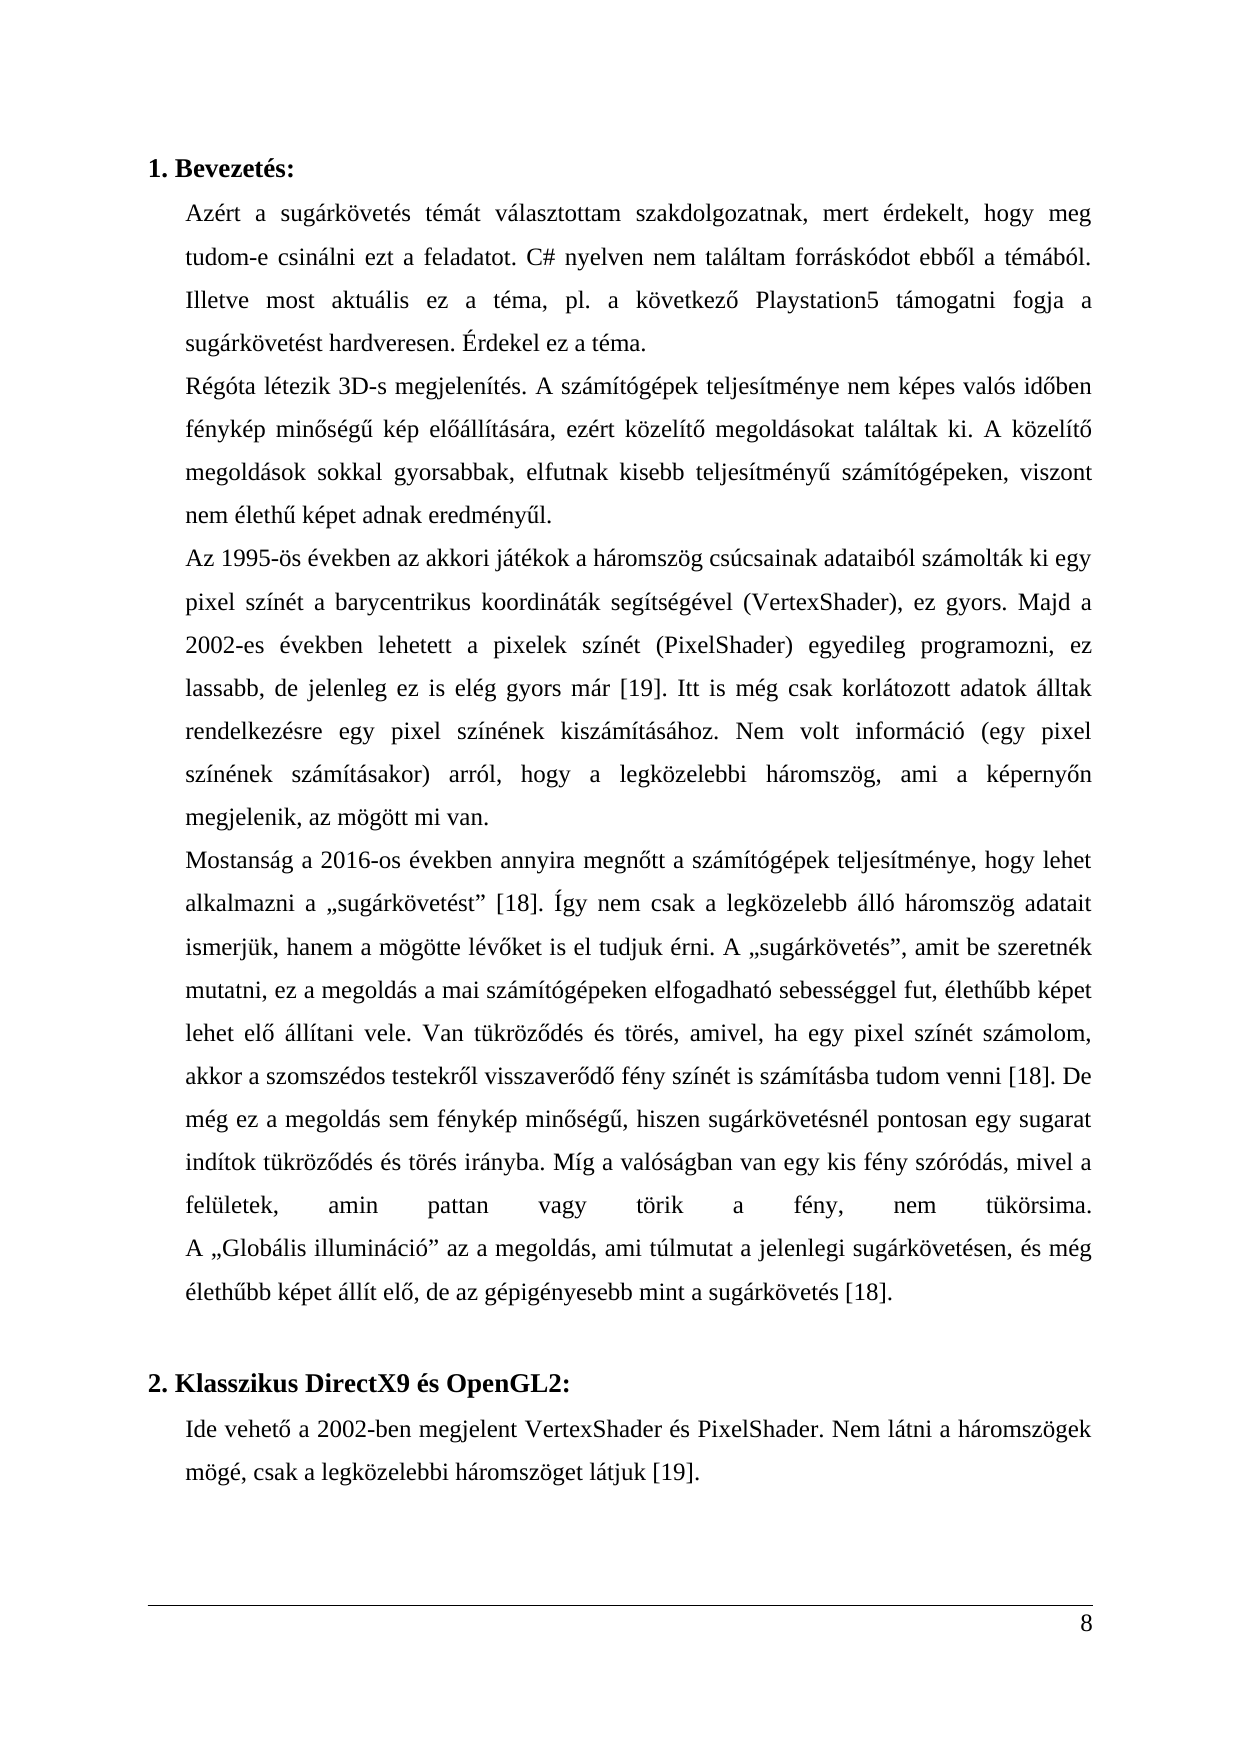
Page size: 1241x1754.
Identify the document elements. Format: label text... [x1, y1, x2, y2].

list Azért a sugárkövetés témát választottam szakdolgozatnak, mert érdekelt, hogy meg tudom-e csinálni ezt a feladatot. C# nyelven nem találtam forráskódot ebből a témából. Illetve most aktuális ez a téma, pl. a következő Playstation5 támogatni fogja a sugárkövetést hardveresen. Érdekel ez a téma. [185, 198, 1093, 357]
list Az 1995-ös években az akkori játékok a háromszög csúcsainak adataiból számolták ki egy pixel színét a barycentrikus koordináták segítségével (VertexShader), ez gyors. Majd a 2002-es években lehetett a pixelek színét (PixelShader) egyedileg programozni, ez lassabb, de jelenleg ez is elég gyors már [19]. Itt is még csak korlátozott adatok álltak rendelkezésre egy pixel színének kiszámításához. Nem volt információ (egy pixel színének számításakor) arról, hogy a legközelebbi háromszög, ami a képernyőn megjelenik, az mögött mi van. [185, 543, 1093, 831]
list Ide vehető a 2002-ben megjelent VertexShader és PixelShader. Nem látni a háromszögek mögé, csak a legközelebbi háromszöget látjuk [19]. [185, 1414, 1093, 1486]
subtitle 1. Bevezetés: [148, 152, 1093, 183]
subtitle 2. Klasszikus DirectX9 és OpenGL2: [148, 1367, 1093, 1398]
list Mostanság a 2016-os években annyira megnőtt a számítógépek teljesítménye, hogy lehet alkalmazni a „sugárkövetést” [18]. Így nem csak a legközelebb álló háromszög adatait ismerjük, hanem a mögötte lévőket is el tudjuk érni. A „sugárkövetés”, amit be szeretnék mutatni, ez a megoldás a mai számítógépeken elfogadható sebességgel fut, élethűbb képet lehet elő állítani vele. Van tükröződés és törés, amivel, ha egy pixel színét számolom, akkor a szomszédos testekről visszaverődő fény színét is számításba tudom venni [18]. De még ez a megoldás sem fénykép minőségű, hiszen sugárkövetésnél pontosan egy sugarat indítok tükröződés és törés irányba. Míg a valóságban van egy kis fény szóródás, mivel a felületek, amin pattan vagy törik a fény, nem tükörsima. A „Globális illumináció” az a megoldás, ami túlmutat a jelenlegi sugárkövetésen, és még élethűbb képet állít elő, de az gépigényesebb mint a sugárkövetés [18]. [185, 845, 1093, 1305]
list Régóta létezik 3D-s megjelenítés. A számítógépek teljesítménye nem képes valós időben fénykép minőségű kép előállítására, ezért közelítő megoldásokat találtak ki. A közelítő megoldások sokkal gyorsabbak, elfutnak kisebb teljesítményű számítógépeken, viszont nem élethű képet adnak eredményűl. [185, 371, 1093, 529]
